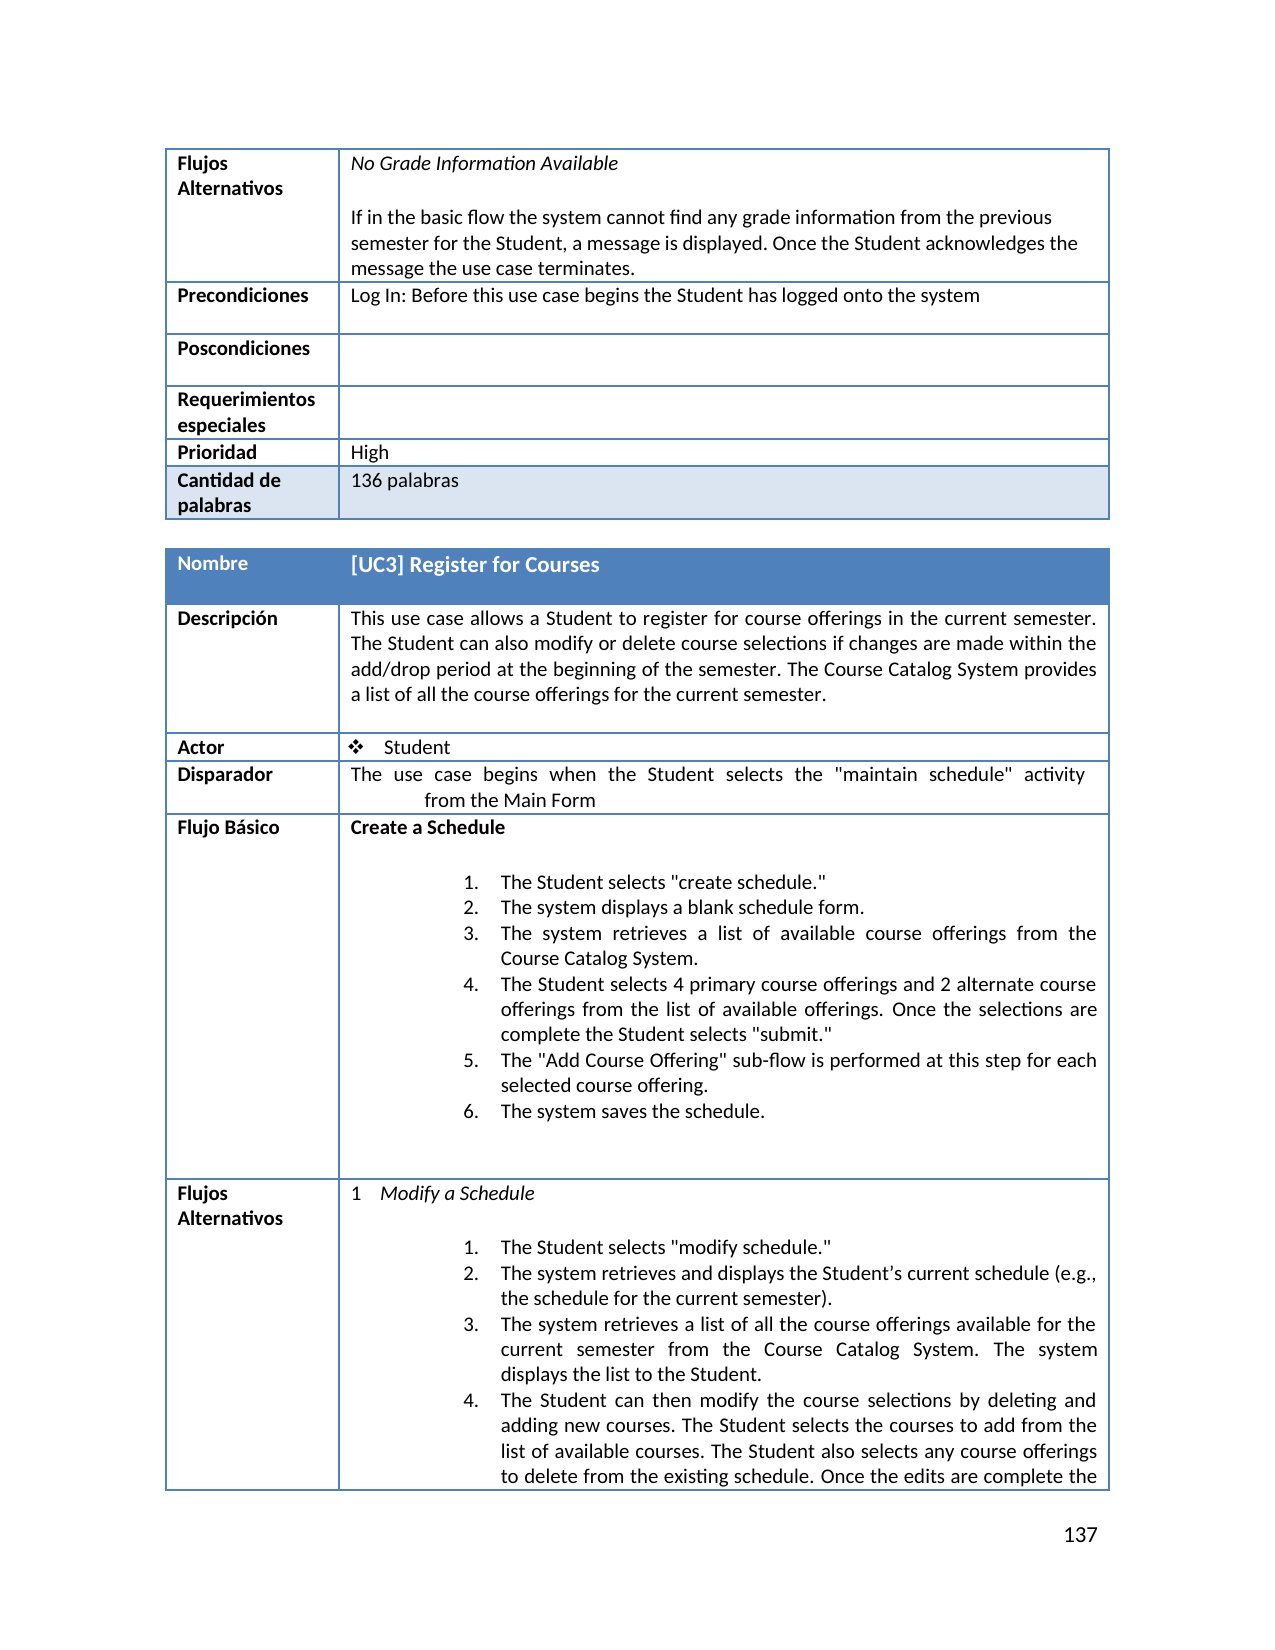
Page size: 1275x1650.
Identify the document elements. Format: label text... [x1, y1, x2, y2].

table_cell 136 palabras [340, 467, 1108, 518]
table_cell Poscondiciones [167, 335, 338, 384]
table_cell This use case allows a Student to register for course offerings in the current semester. The Student can also modify or delete course selections if changes are made within the add/drop period at the beginning of the semester. The Course Catalog System provides a list of all the course offerings for the current semester. [340, 605, 1108, 732]
table_cell No Grade Information Available If in the basic flow the system cannot find any grade information from the previous semester for the Student, a message is displayed. Once the Student acknowledges the message the use case terminates. [341, 151, 1107, 280]
table_cell Student [340, 734, 1108, 759]
table_cell Requerimientos especiales [167, 387, 338, 437]
table_cell High [340, 440, 1108, 465]
table_cell Prioridad [167, 440, 338, 465]
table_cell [340, 1180, 1108, 1489]
table_cell Cantidad de palabras [167, 467, 338, 518]
table_cell [340, 335, 1108, 384]
table_cell Flujos Alternativos [167, 1180, 338, 1489]
table_cell Log In: Before this use case begins the Student has logged onto the system [340, 283, 1108, 333]
table_cell Flujos Alternativos [167, 150, 338, 281]
table_cell Precondiciones [167, 283, 338, 333]
table_cell Actor [167, 734, 338, 759]
table_cell Disparador [167, 762, 338, 812]
table_header [UC3] Register for Courses [340, 550, 1108, 603]
table_cell The use case begins when the Student selects the "maintain schedule" activity from the Main Form [340, 762, 1108, 812]
table_cell Flujo Básico [167, 815, 338, 1178]
table_cell Descripción [167, 605, 338, 732]
table_cell [340, 387, 1108, 437]
table_cell Create a Schedule The Student selects "create schedule." The system displays a blank schedule form. The system retrieves a list of available course offerings from the Course Catalog System. The Student selects 4 primary course offerings and 2 alternate course offerings from the list of available offerings. Once the selections are complete the Student selects "submit." The "Add Course Offering" sub-flow is performed at this step for each selected course offering. The system saves the schedule. [340, 815, 1108, 1178]
table_header Nombre [167, 550, 338, 603]
